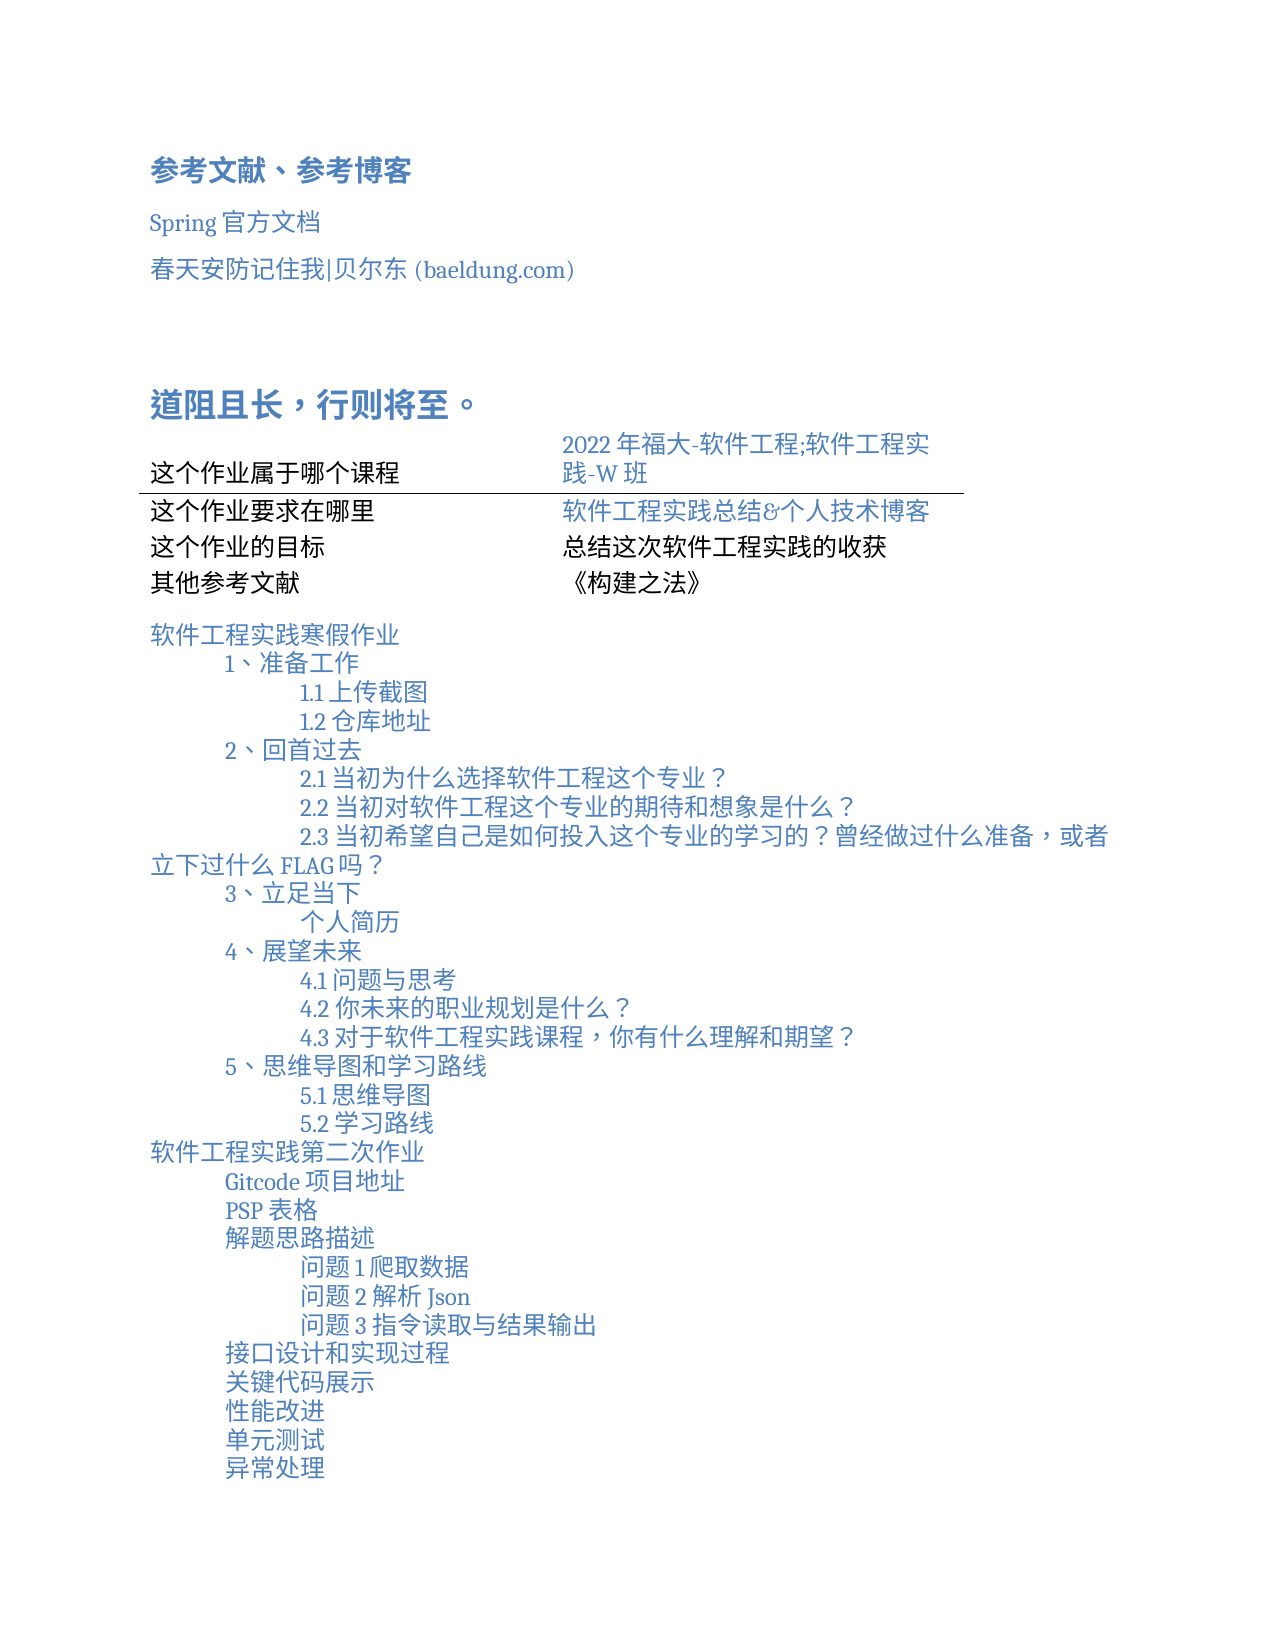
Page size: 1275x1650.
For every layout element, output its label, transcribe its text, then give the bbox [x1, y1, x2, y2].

table_header 2022年福大-软件工程;软件工程实践-W班 [551, 428, 964, 493]
table_cell 其他参考文献 [139, 567, 551, 603]
table_cell 软件工程实践总结&个人技术博客 [551, 494, 964, 530]
text Spring官方文档 [150, 208, 1125, 237]
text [150, 622, 1125, 1484]
subtitle 参考文献、参考博客 [150, 150, 1125, 190]
table_cell 这个作业的目标 [139, 530, 551, 567]
subtitle 道阻且长，行则将至。 [150, 382, 1125, 428]
table_header 这个作业属于哪个课程 [139, 428, 551, 493]
table_cell 《构建之法》 [551, 567, 964, 603]
table_cell 这个作业要求在哪里 [139, 494, 551, 530]
text 春天安防记住我|贝尔东 (baeldung.com) [150, 256, 1125, 285]
table_cell 总结这次软件工程实践的收获 [551, 530, 964, 567]
